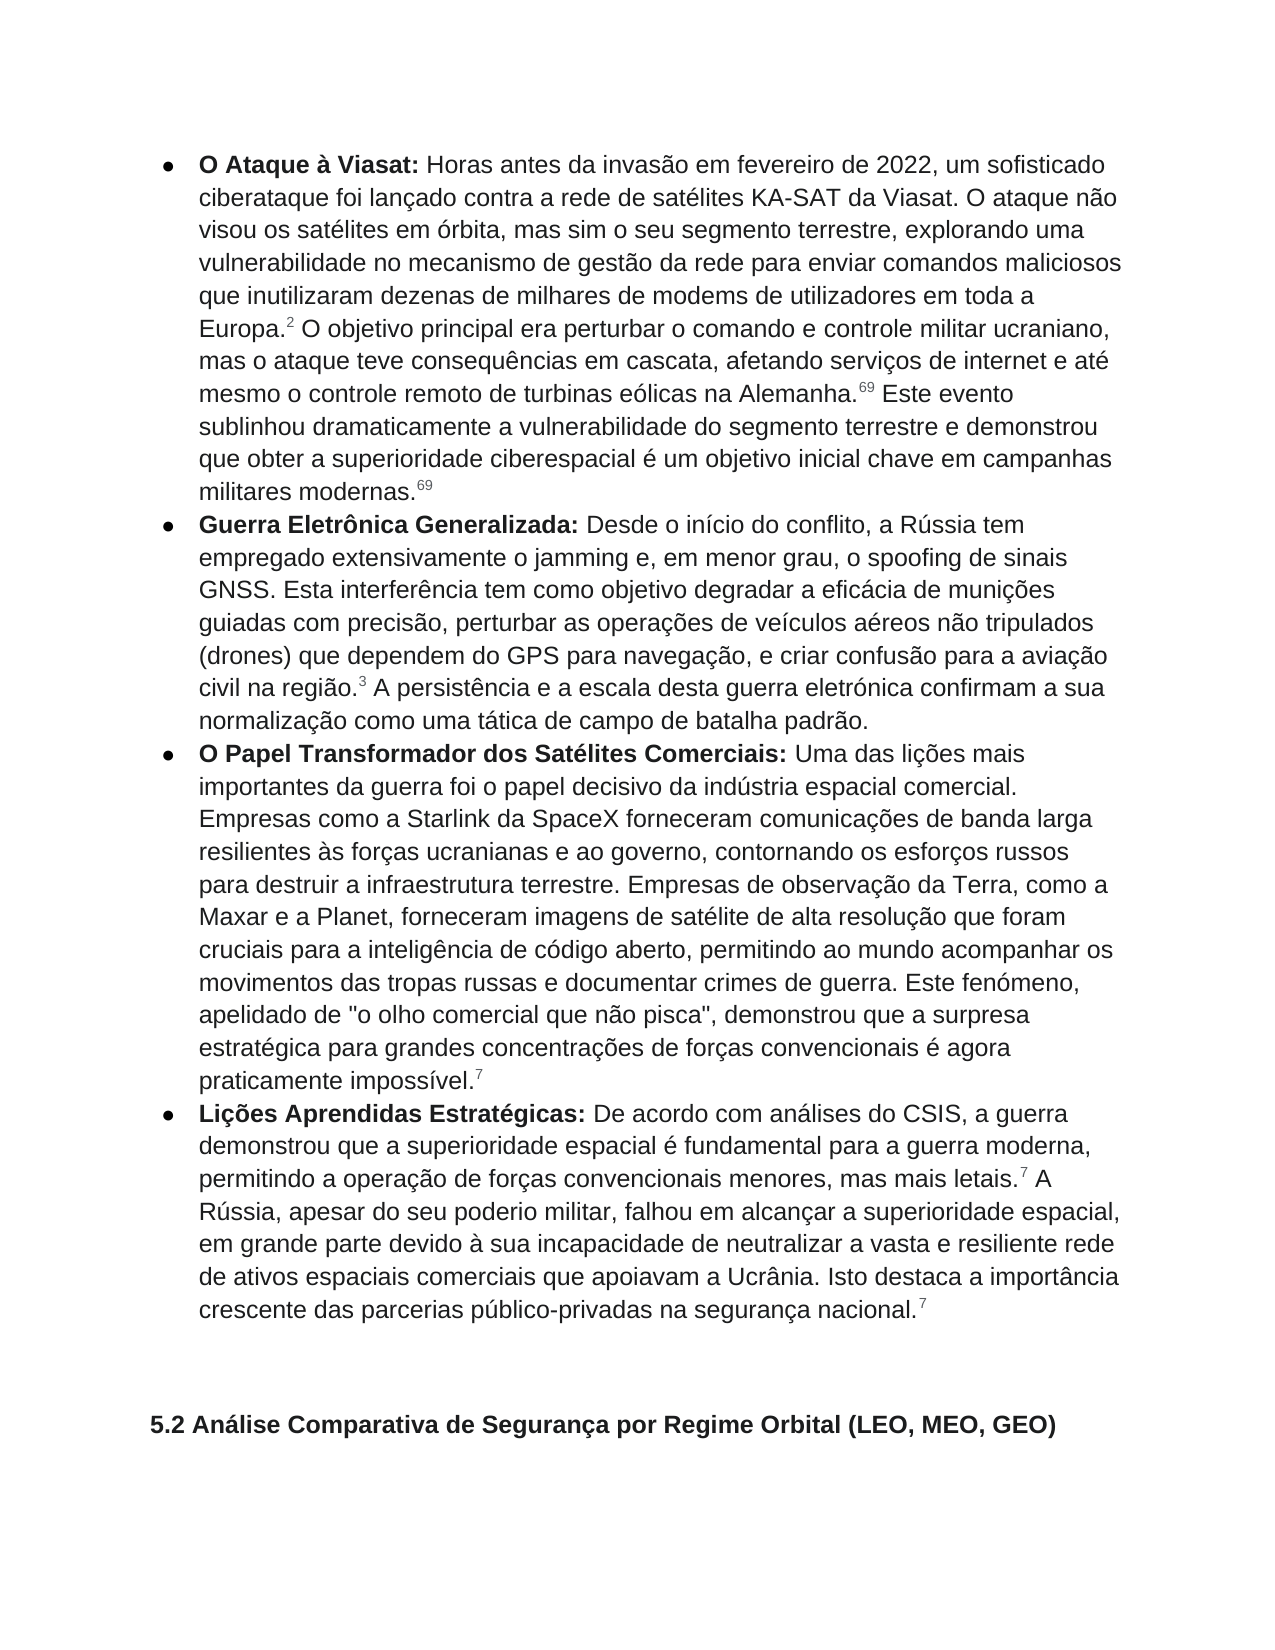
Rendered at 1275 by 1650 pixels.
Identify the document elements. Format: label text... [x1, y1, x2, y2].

subtitle 5.2 Análise Comparativa de Segurança por Regime Orbital (LEO, MEO, GEO) [150, 1410, 1125, 1439]
list O Papel Transformador dos Satélites Comerciais: Uma das lições mais importantes da guerra foi o papel decisivo da indústria espacial comercial. Empresas como a Starlink da SpaceX forneceram comunicações de banda larga resilientes às forças ucranianas e ao governo, contornando os esforços russos para destruir a infraestrutura terrestre. Empresas de observação da Terra, como a Maxar e a Planet, forneceram imagens de satélite de alta resolução que foram cruciais para a inteligência de código aberto, permitindo ao mundo acompanhar os movimentos das tropas russas e documentar crimes de guerra. Este fenómeno, apelidado de "o olho comercial que não pisca", demonstrou que a surpresa estratégica para grandes concentrações de forças convencionais é agora praticamente impossível.7 [161, 739, 1125, 1094]
list Guerra Eletrônica Generalizada: Desde o início do conflito, a Rússia tem empregado extensivamente o jamming e, em menor grau, o spoofing de sinais GNSS. Esta interferência tem como objetivo degradar a eficácia de munições guiadas com precisão, perturbar as operações de veículos aéreos não tripulados (drones) que dependem do GPS para navegação, e criar confusão para a aviação civil na região.3 A persistência e a escala desta guerra eletrónica confirmam a sua normalização como uma tática de campo de batalha padrão. [161, 510, 1125, 735]
list O Ataque à Viasat: Horas antes da invasão em fevereiro de 2022, um sofisticado ciberataque foi lançado contra a rede de satélites KA-SAT da Viasat. O ataque não visou os satélites em órbita, mas sim o seu segmento terrestre, explorando uma vulnerabilidade no mecanismo de gestão da rede para enviar comandos maliciosos que inutilizaram dezenas de milhares de modems de utilizadores em toda a Europa.2 O objetivo principal era perturbar o comando e controle militar ucraniano, mas o ataque teve consequências em cascata, afetando serviços de internet e até mesmo o controle remoto de turbinas eólicas na Alemanha.69 Este evento sublinhou dramaticamente a vulnerabilidade do segmento terrestre e demonstrou que obter a superioridade ciberespacial é um objetivo inicial chave em campanhas militares modernas.69 [161, 150, 1125, 506]
list Lições Aprendidas Estratégicas: De acordo com análises do CSIS, a guerra demonstrou que a superioridade espacial é fundamental para a guerra moderna, permitindo a operação de forças convencionais menores, mas mais letais.7 A Rússia, apesar do seu poderio militar, falhou em alcançar a superioridade espacial, em grande parte devido à sua incapacidade de neutralizar a vasta e resiliente rede de ativos espaciais comerciais que apoiavam a Ucrânia. Isto destaca a importância crescente das parcerias público-privadas na segurança nacional.7 [161, 1098, 1125, 1323]
